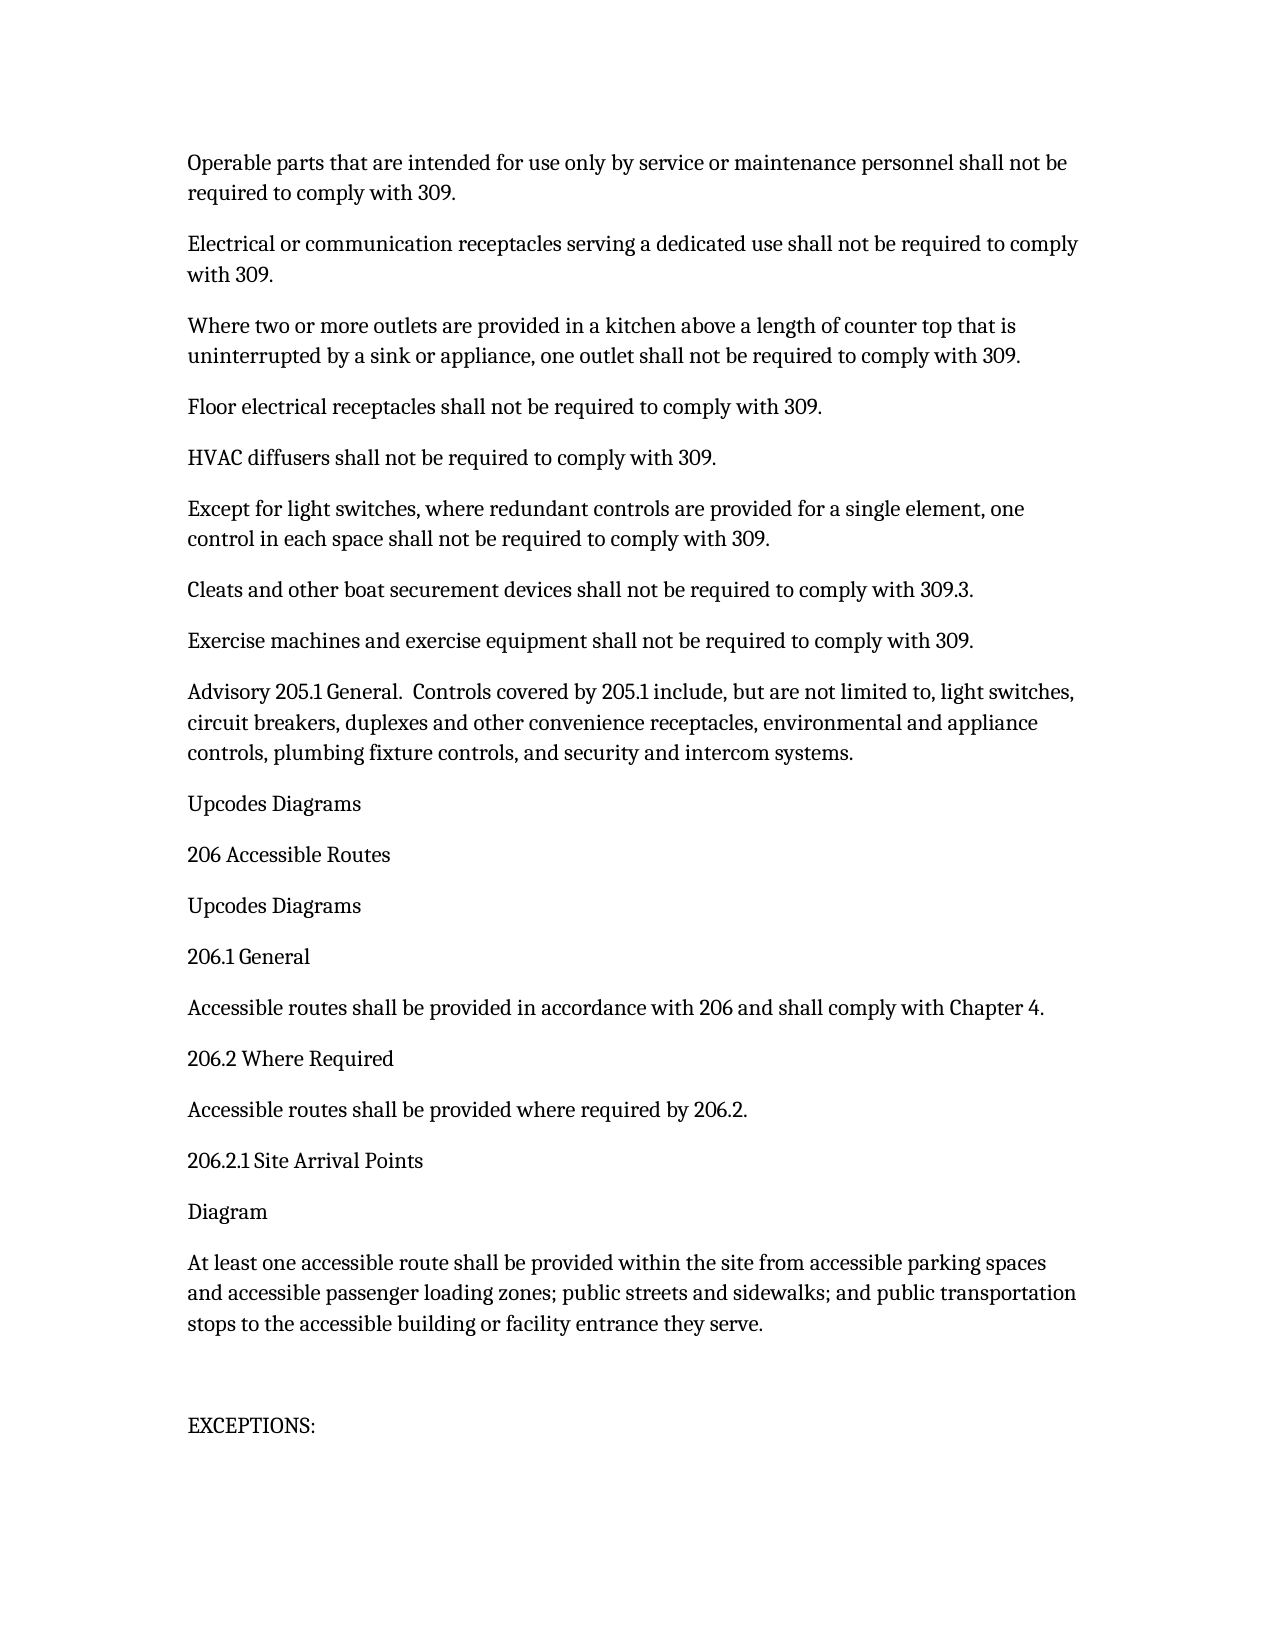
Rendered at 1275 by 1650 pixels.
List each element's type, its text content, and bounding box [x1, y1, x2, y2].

text Exercise machines and exercise equipment shall not be required to comply with 309. [187, 628, 1087, 654]
text Floor electrical receptacles shall not be required to comply with 309. [187, 394, 1087, 420]
text Except for light switches, where redundant controls are provided for a single element, one control in each space shall not be required to comply with 309. [187, 496, 1087, 552]
text Upcodes Diagrams [187, 893, 1087, 919]
text Cleats and other boat securement devices shall not be required to comply with 309.3. [187, 577, 1087, 603]
text Upcodes Diagrams [187, 791, 1087, 817]
text Operable parts that are intended for use only by service or maintenance personnel shall not be required to comply with 309. [187, 150, 1087, 207]
text 206.1 General [187, 944, 1087, 970]
text At least one accessible route shall be provided within the site from accessible parking spaces and accessible passenger loading zones; public streets and sidewalks; and public transportation stops to the accessible building or facility entrance they serve. [187, 1250, 1087, 1337]
text Where two or more outlets are provided in a kitchen above a length of counter top that is uninterrupted by a sink or appliance, one outlet shall not be required to comply with 309. [187, 312, 1087, 369]
text 206.2.1 Site Arrival Points [187, 1148, 1087, 1174]
text 206.2 Where Required [187, 1046, 1087, 1072]
text EXCEPTIONS: [187, 1412, 1087, 1439]
text 206 Accessible Routes [187, 842, 1087, 868]
text Accessible routes shall be provided where required by 206.2. [187, 1097, 1087, 1123]
text Advisory 205.1 General. Controls covered by 205.1 include, but are not limited to, light switches, circuit breakers, duplexes and other convenience receptacles, environmental and appliance controls, plumbing fixture controls, and security and intercom systems. [187, 679, 1087, 766]
text HVAC diffusers shall not be required to comply with 309. [187, 445, 1087, 471]
text Accessible routes shall be provided in accordance with 206 and shall comply with Chapter 4. [187, 995, 1087, 1021]
text Diagram [187, 1199, 1087, 1225]
text Electrical or communication receptacles serving a dedicated use shall not be required to comply with 309. [187, 231, 1087, 288]
